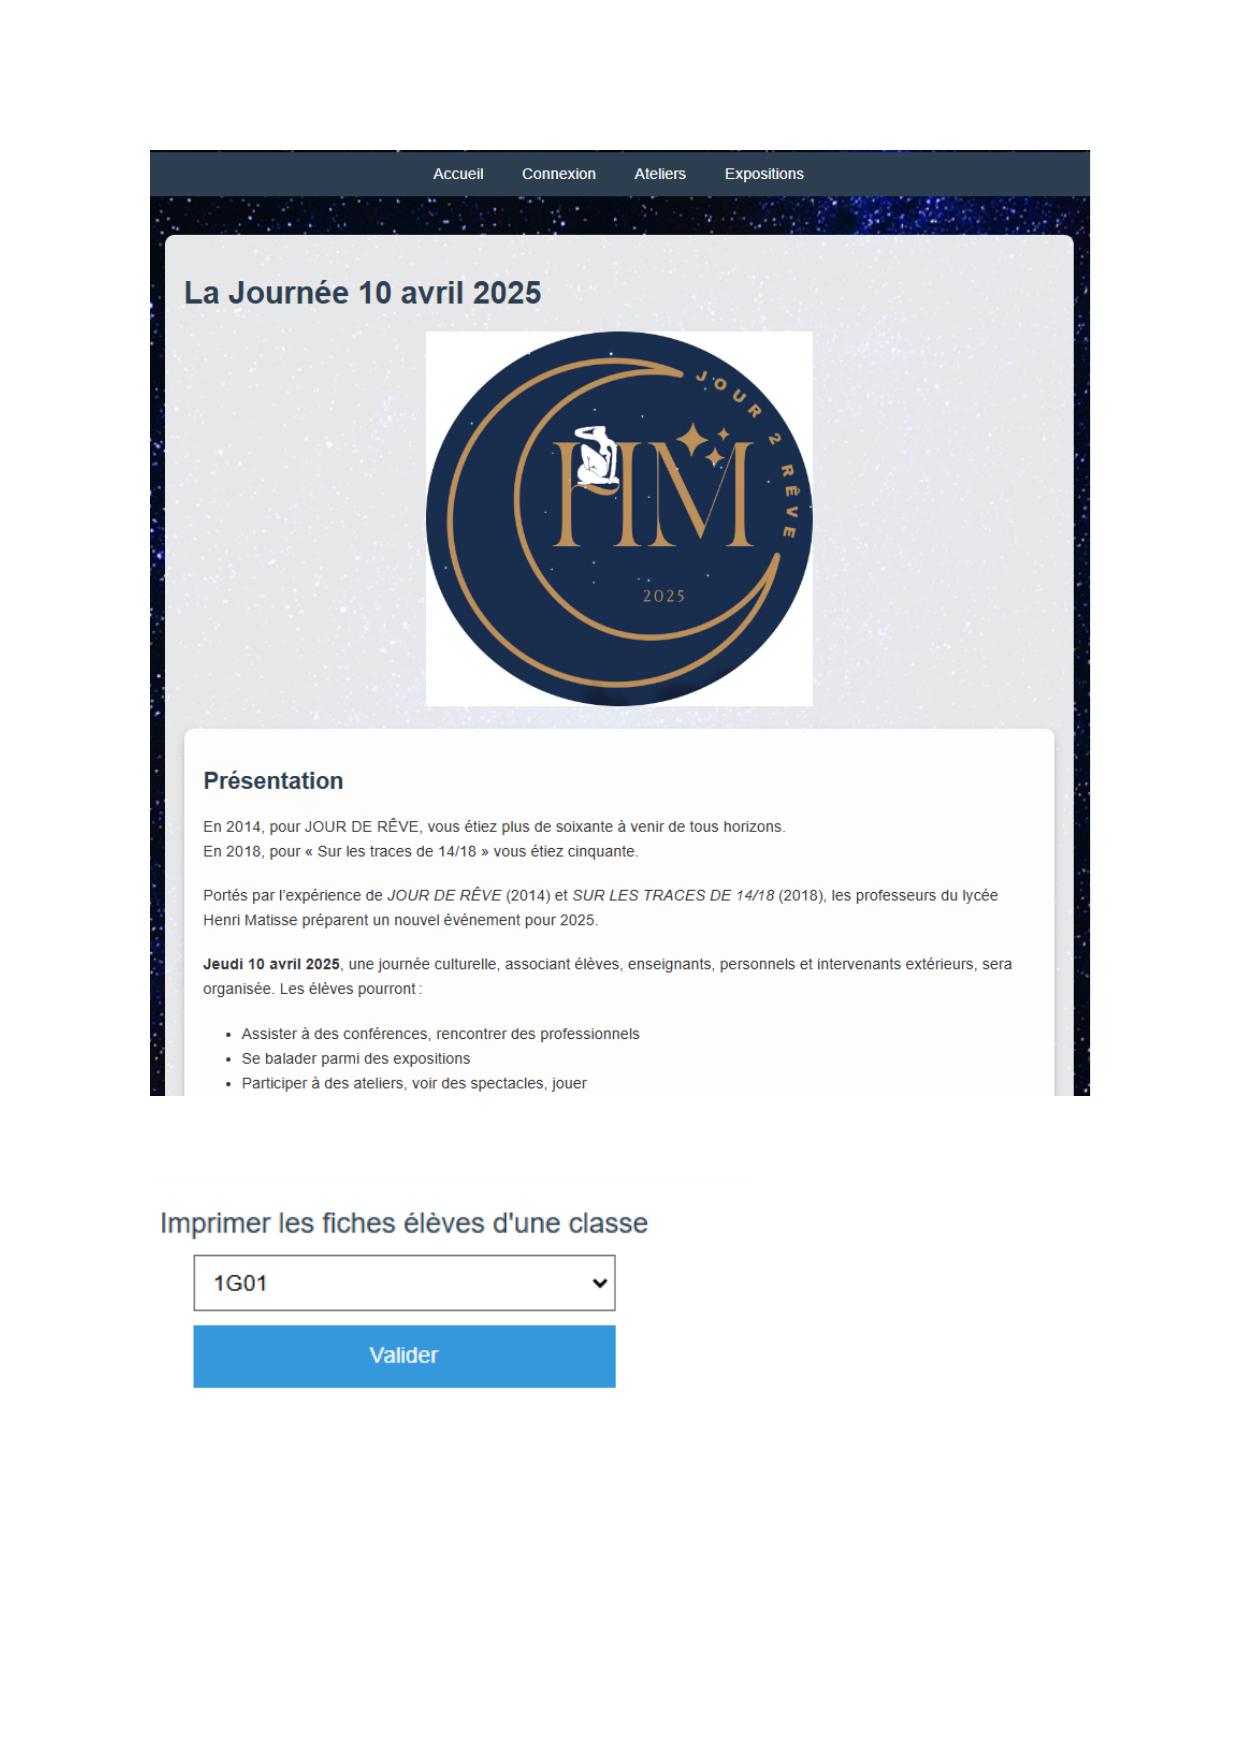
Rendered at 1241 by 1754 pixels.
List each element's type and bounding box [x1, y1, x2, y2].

picture [150, 150, 1091, 1096]
picture [150, 1172, 749, 1396]
